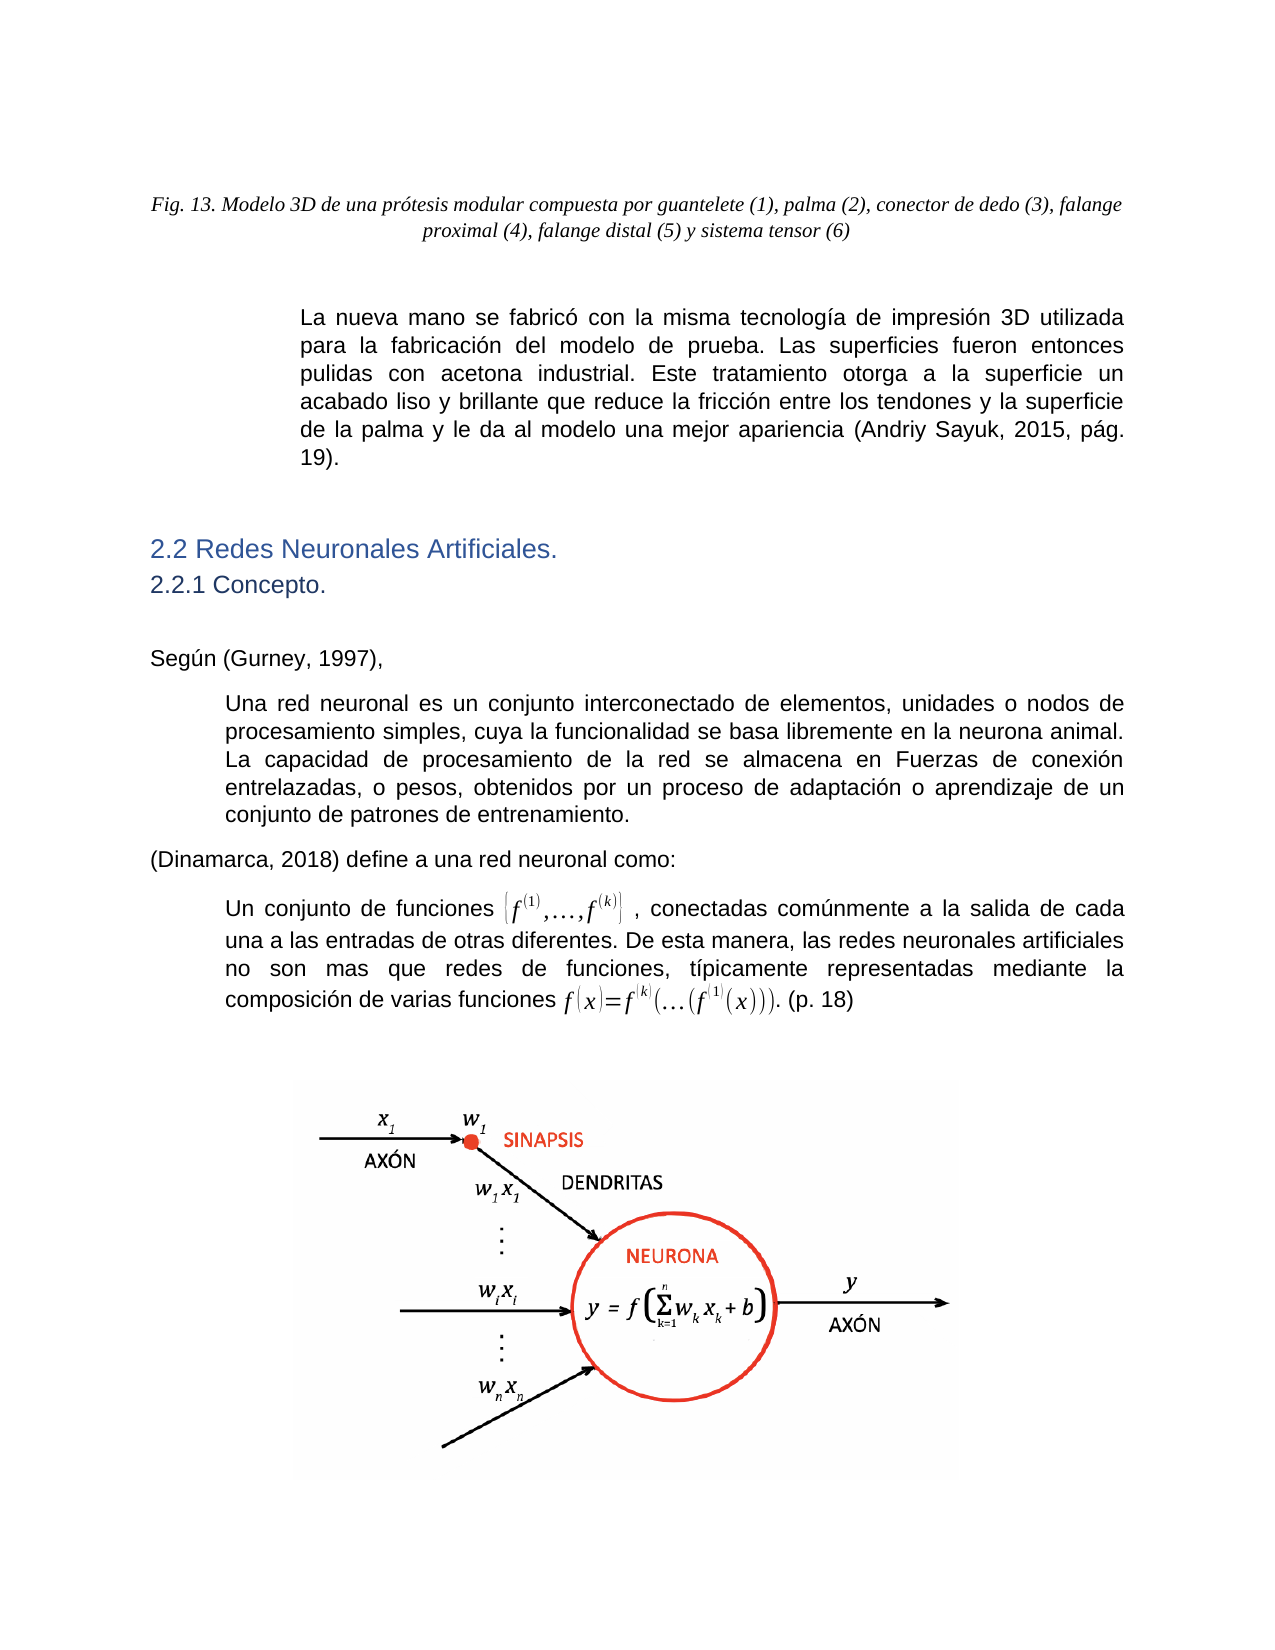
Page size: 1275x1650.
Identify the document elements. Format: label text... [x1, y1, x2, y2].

text Según , [150, 645, 1125, 672]
text La nueva mano se fabricó con la misma tecnología de impresión 3D utilizada para la fabricación del modelo de prueba. Las superficies fueron entonces pulidas con acetona industrial. Este tratamiento otorga a la superficie un acabado liso y brillante que reduce la fricción entre los tendones y la superficie de la palma y le da al modelo una mejor apariencia [300, 304, 1125, 470]
subtitle 2.2.1 Concepto. [150, 570, 1125, 599]
subtitle 2.2 Redes Neuronales Artificiales. [150, 533, 1125, 564]
text (Dinamarca, 2018) define a una red neuronal como: [150, 846, 1125, 872]
text Fig. 13. Modelo 3D de una prótesis modular compuesta por guantelete (1), palma (2), conector de dedo (3), falange proximal (4), falange distal (5) y sistema tensor (6) [150, 192, 1125, 242]
text Una red neuronal es un conjunto interconectado de elementos, unidades o nodos de procesamiento simples, cuya la funcionalidad se basa libremente en la neurona animal. La capacidad de procesamiento de la red se almacena en Fuerzas de conexión entrelazadas, o pesos, obtenidos por un proceso de adaptación o aprendizaje de un conjunto de patrones de entrenamiento. [225, 690, 1125, 828]
picture [293, 1080, 982, 1480]
text Un conjunto de funciones , conectadas comúnmente a la salida de cada una a las entradas de otras diferentes. De esta manera, las redes neuronales artificiales no son mas que redes de funciones, típicamente representadas mediante la composición de varias funciones . (p. 18) [225, 891, 1125, 1016]
